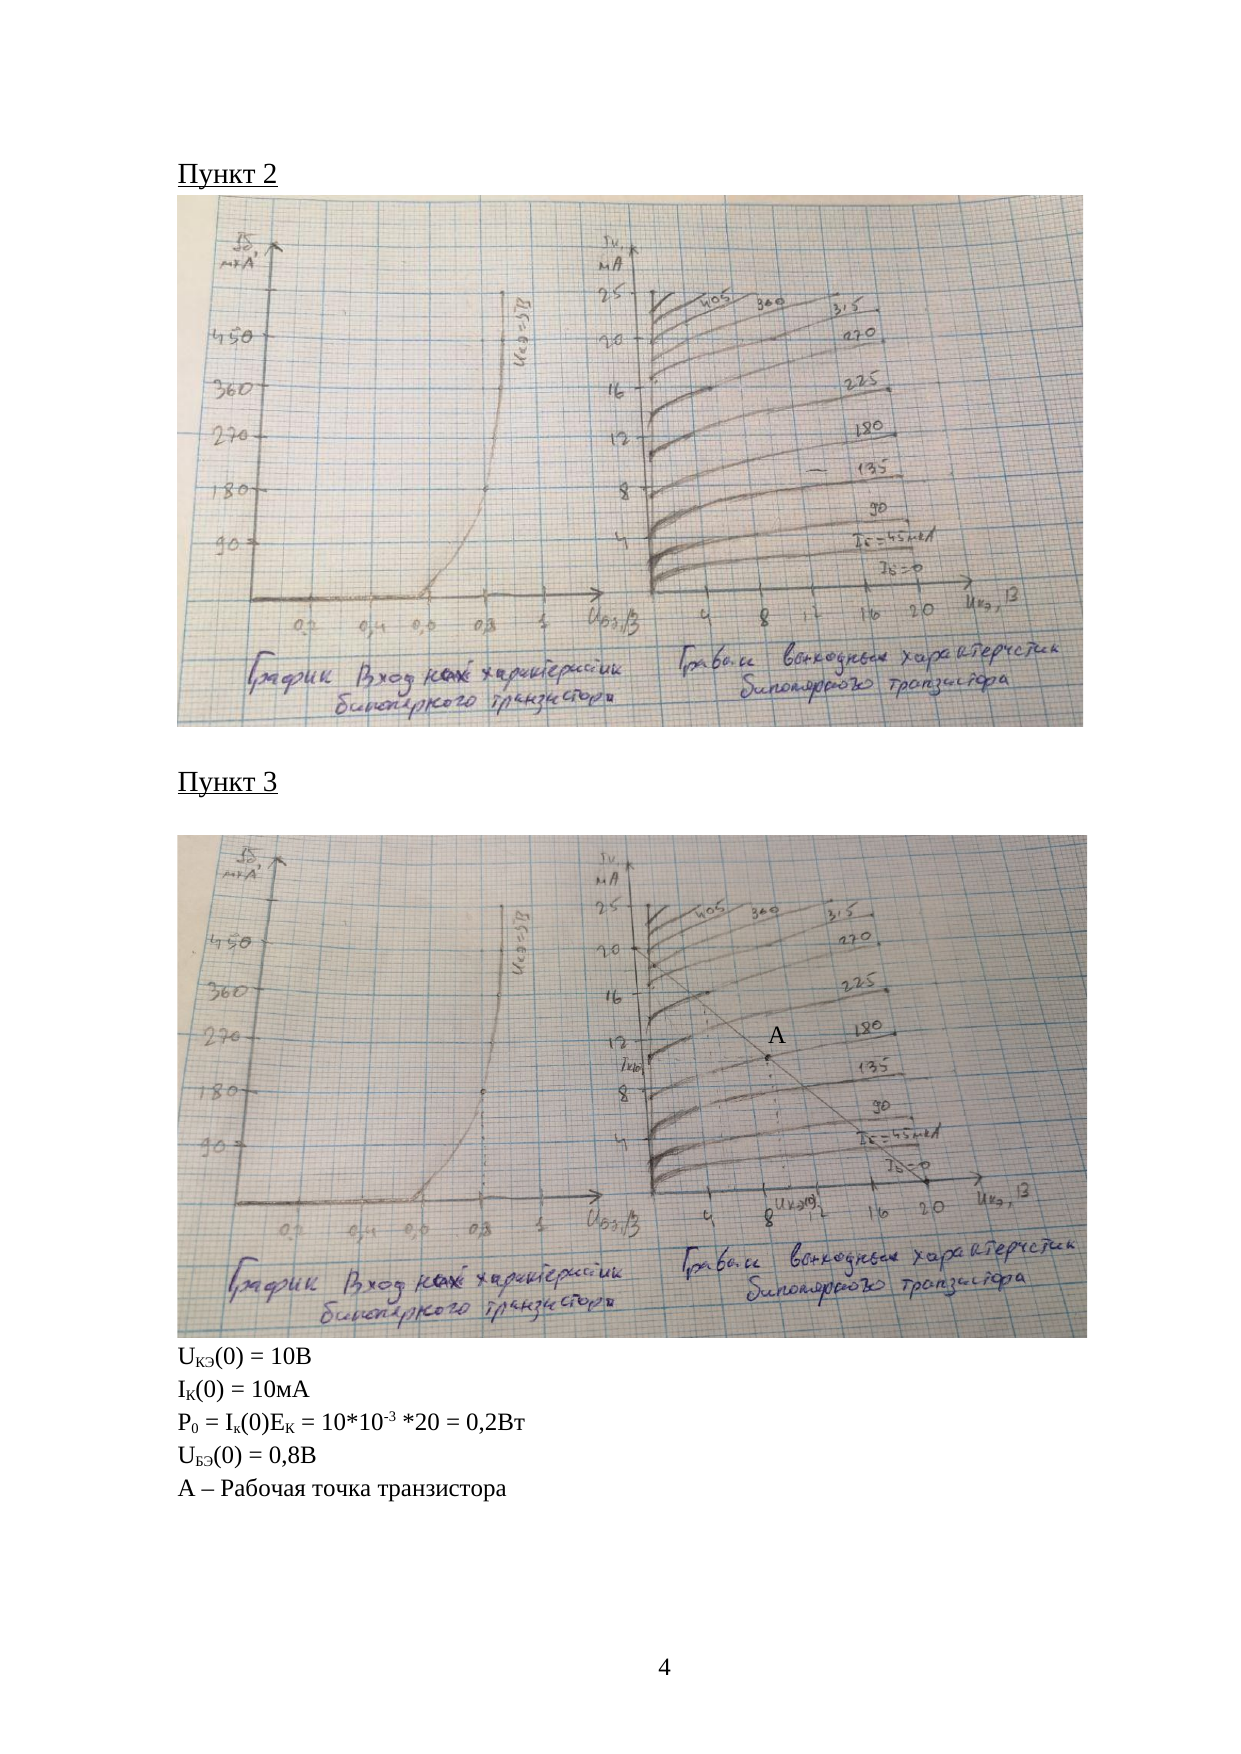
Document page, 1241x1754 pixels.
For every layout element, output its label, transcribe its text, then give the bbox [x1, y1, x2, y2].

text P0 = Iк(0)ЕК = 10*10-3 *20 = 0,2Вт [177, 1407, 1152, 1436]
text Пункт 3 [177, 764, 1152, 797]
text Пункт 2 [177, 157, 1152, 190]
picture [177, 195, 1084, 727]
picture [177, 835, 1088, 1338]
text UБЭ(0) = 0,8В [177, 1440, 1152, 1469]
text UКЭ(0) = 10В [177, 1341, 1152, 1370]
text IК(0) = 10мА [177, 1374, 1152, 1403]
text А – Рабочая точка транзистора [177, 1473, 1152, 1502]
